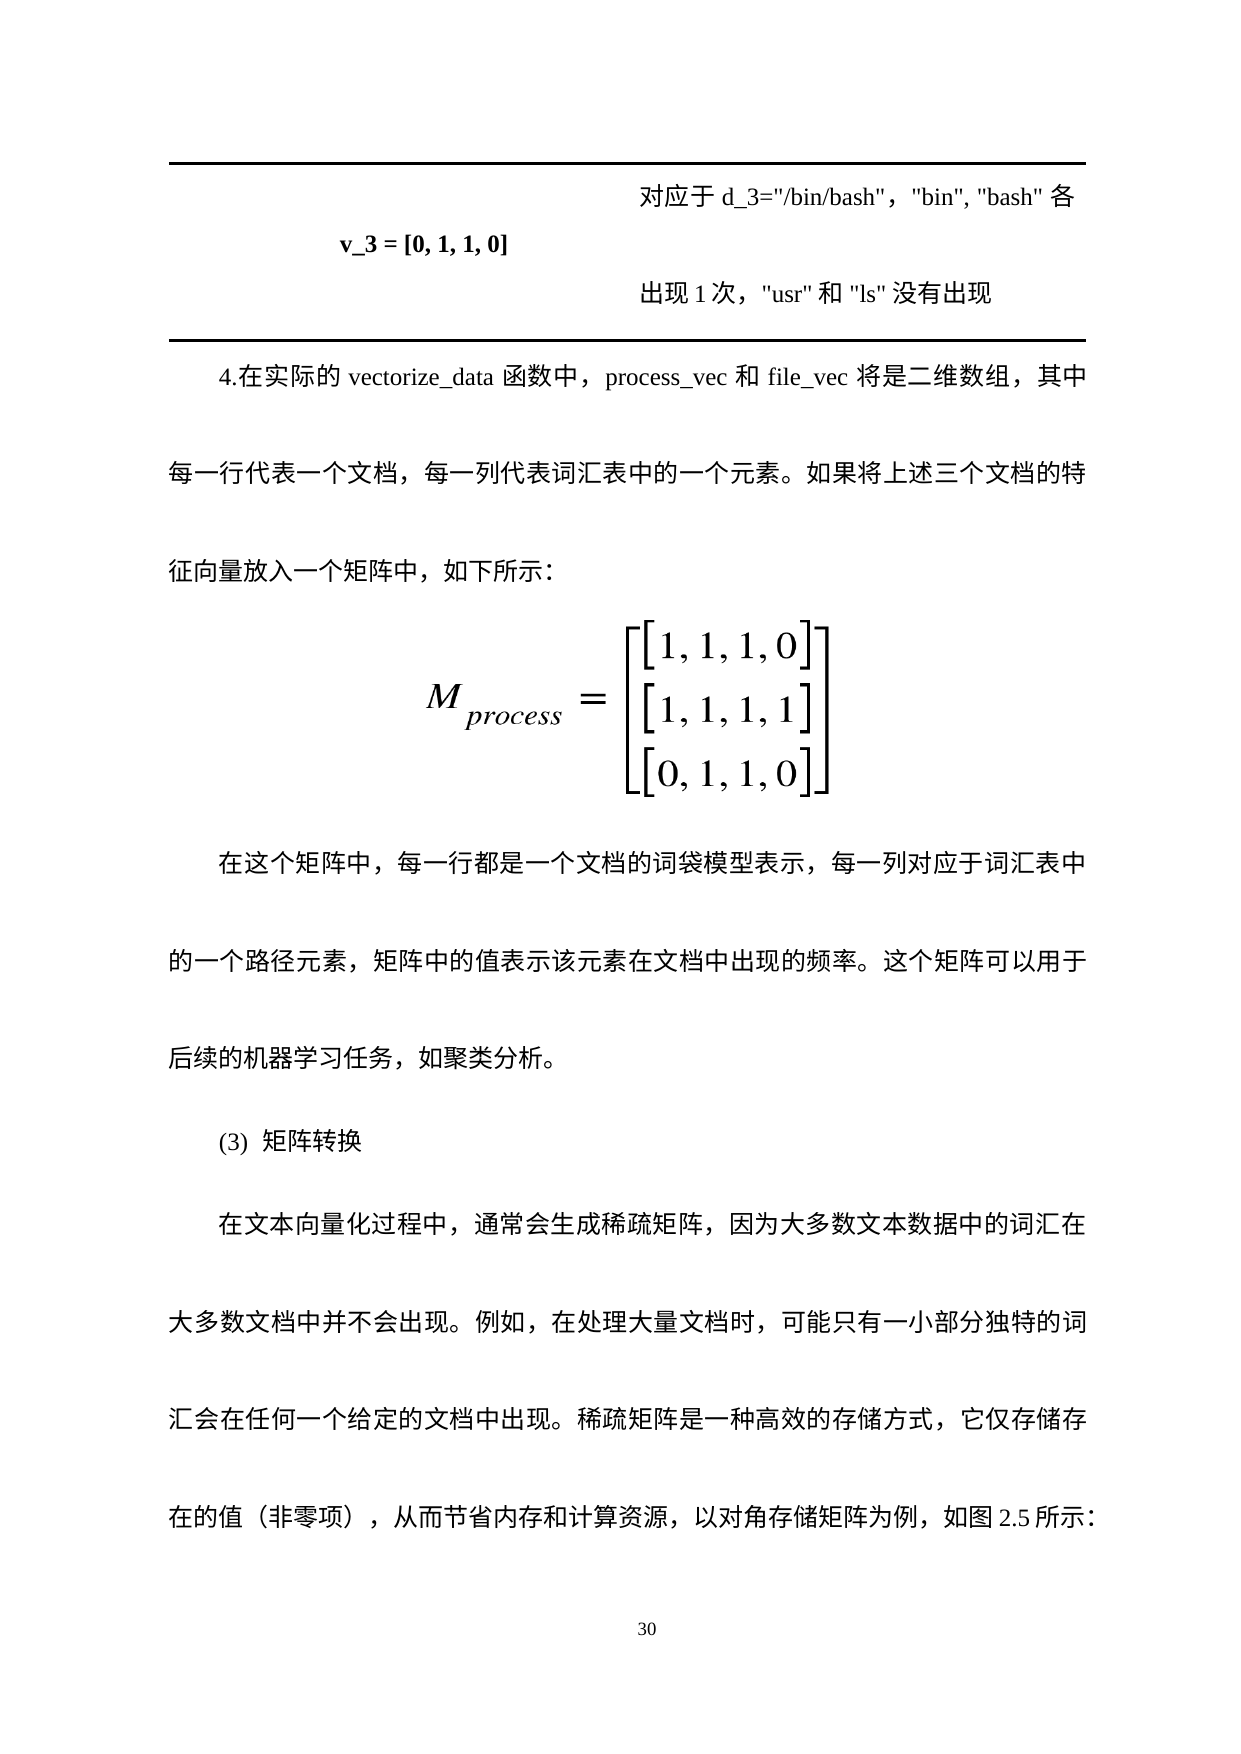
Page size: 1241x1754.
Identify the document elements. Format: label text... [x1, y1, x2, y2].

table_cell 对应于 d_3="/bin/bash"，"bin", "bash" 各出现1次，"usr" 和 "ls" 没有出现 [628, 165, 1086, 339]
list 矩阵转换 [219, 1107, 1087, 1172]
list 在这个矩阵中，每一行都是一个文档的词袋模型表示，每一列对应于词汇表中的一个路径元素，矩阵中的值表示该元素在文档中出现的频率。这个矩阵可以用于后续的机器学习任务，如聚类分析。 [169, 829, 1087, 1089]
text 在文本向量化过程中，通常会生成稀疏矩阵，因为大多数文本数据中的词汇在大多数文档中并不会出现。例如，在处理大量文档时，可能只有一小部分独特的词汇会在任何一个给定的文档中出现。稀疏矩阵是一种高效的存储方式，它仅存储存在的值（非零项），从而节省内存和计算资源，以对角存储矩阵为例，如图2.5所示： [169, 1191, 1087, 1548]
table_cell v_3 = [0, 1, 1, 0] [169, 165, 628, 339]
picture [425, 620, 831, 797]
text 4.在实际的 vectorize_data 函数中，process_vec 和 file_vec 将是二维数组，其中每一行代表一个文档，每一列代表词汇表中的一个元素。如果将上述三个文档的特征向量放入一个矩阵中，如下所示： [169, 342, 1087, 602]
